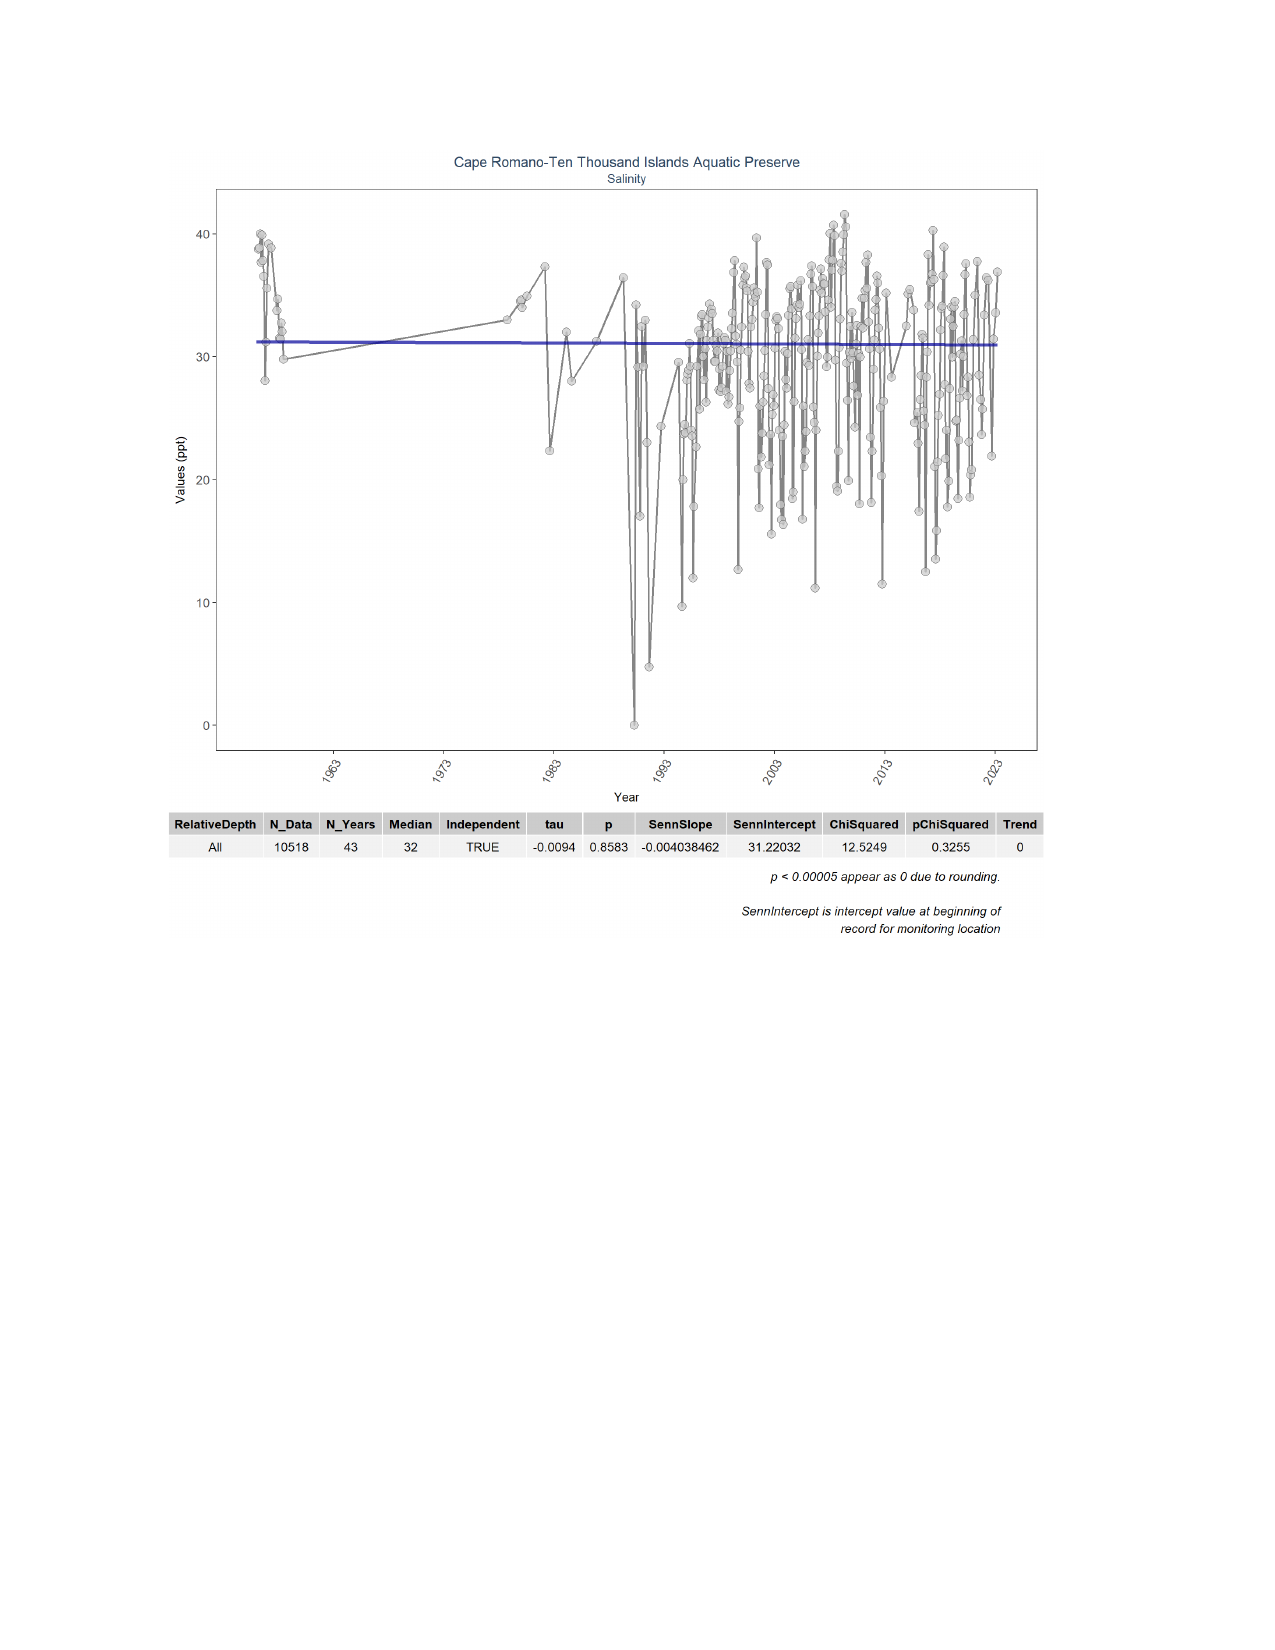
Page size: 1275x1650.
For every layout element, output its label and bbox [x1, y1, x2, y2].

picture [168, 150, 1044, 938]
